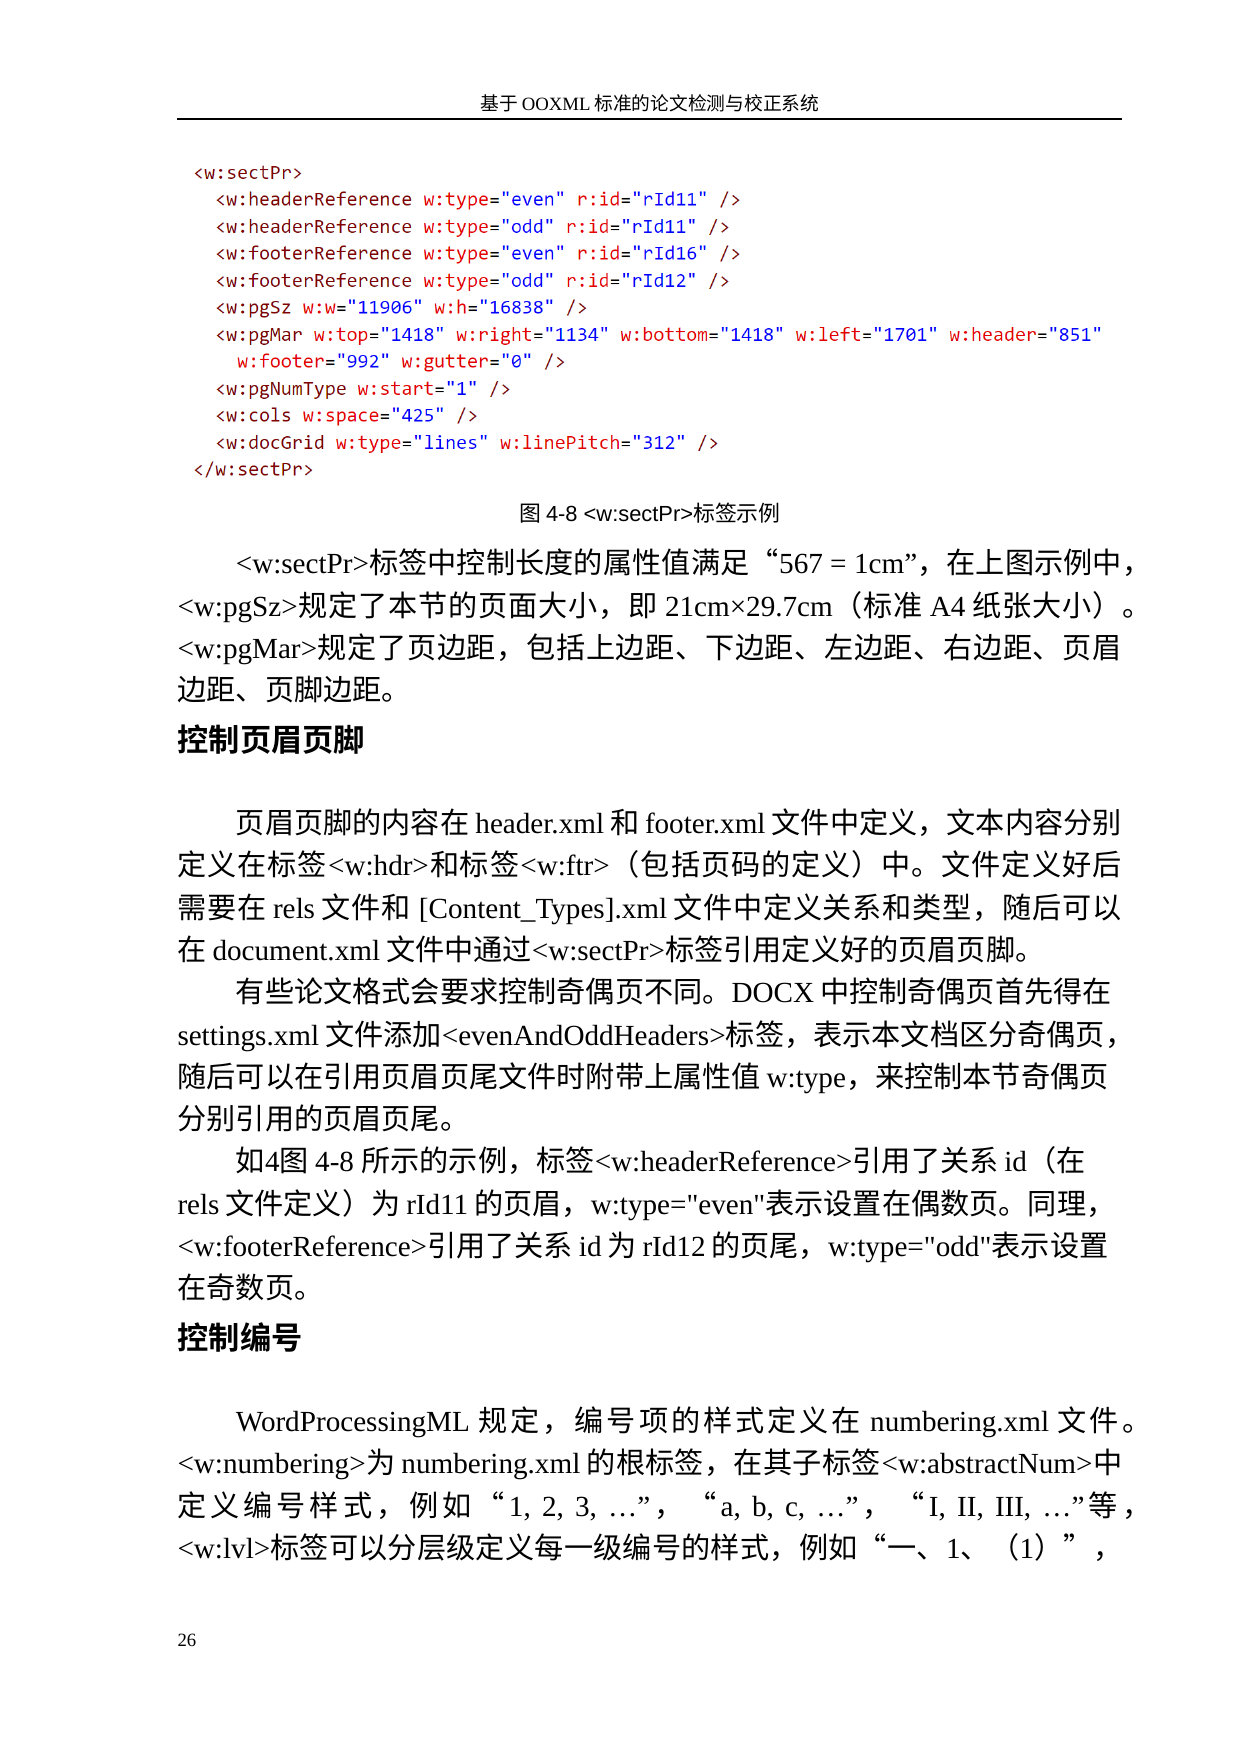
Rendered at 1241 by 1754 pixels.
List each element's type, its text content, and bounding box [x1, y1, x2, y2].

text 有些论文格式会要求控制奇偶页不同。DOCX中控制奇偶页首先得在settings.xml文件添加<evenAndOddHeaders>标签，表示本文档区分奇偶页，随后可以在引用页眉页尾文件时附带上属性值w:type，来控制本节奇偶页分别引用的页眉页尾。 [177, 969, 1122, 1138]
text <w:sectPr>标签中控制长度的属性值满足“567 = 1cm”，在上图示例中，<w:pgSz>规定了本节的页面大小，即21cm×29.7cm（标准A4纸张大小）。<w:pgMar>规定了页边距，包括上边距、下边距、左边距、右边距、页眉边距、页脚边距。 [177, 540, 1122, 709]
subtitle 控制编号 [177, 1313, 1122, 1358]
picture [177, 162, 1122, 484]
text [177, 1398, 1122, 1567]
subtitle 控制页眉页脚 [177, 715, 1122, 760]
text 页眉页脚的内容在header.xml和footer.xml文件中定义，文本内容分别定义在标签<w:hdr>和标签<w:ftr>（包括页码的定义）中。文件定义好后需要在rels文件和 [Content_Types].xml文件中定义关系和类型，随后可以在document.xml文件中通过<w:sectPr>标签引用定义好的页眉页脚。 [177, 799, 1122, 969]
